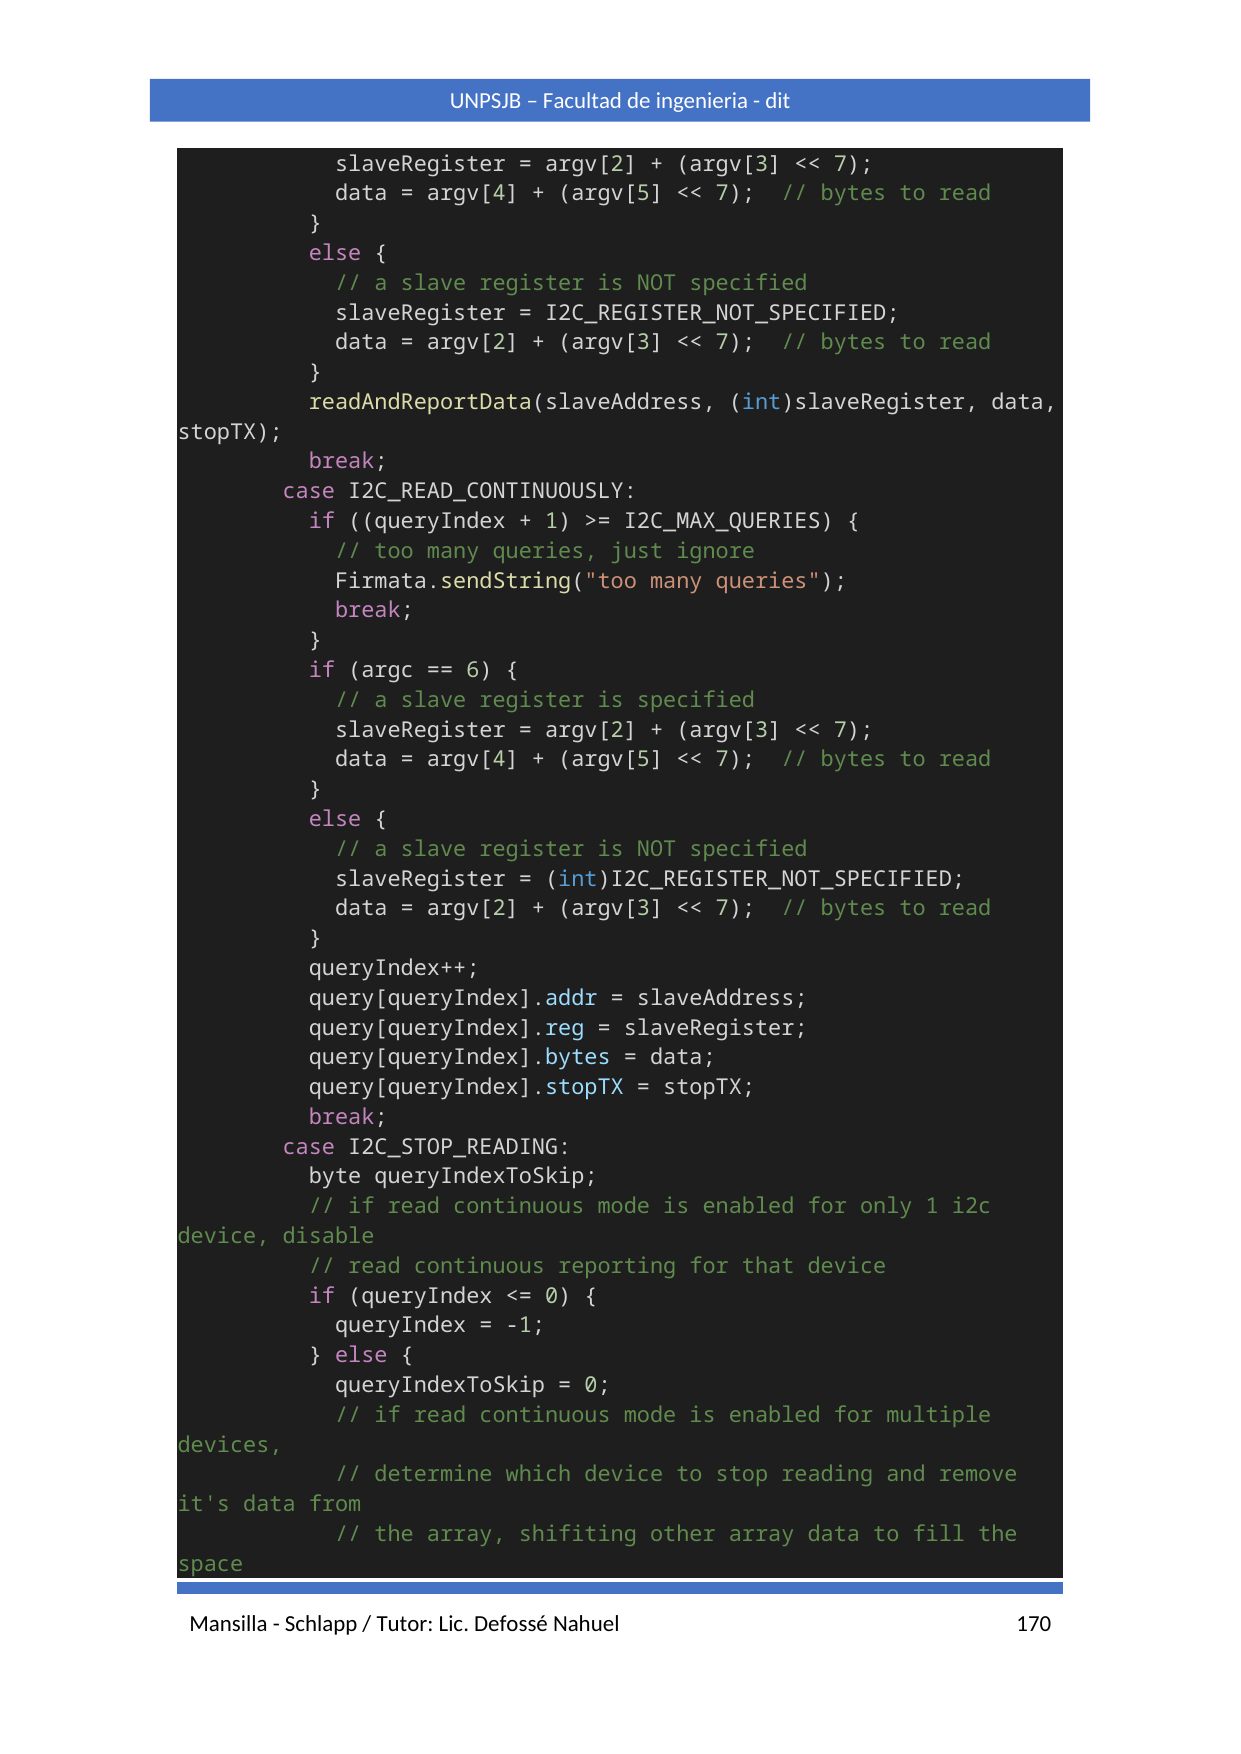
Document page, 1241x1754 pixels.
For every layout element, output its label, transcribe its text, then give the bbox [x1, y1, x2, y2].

text slaveRegister = I2C_REGISTER_NOT_SPECIFIED; [177, 297, 1063, 326]
text } [177, 922, 1063, 952]
text else { [177, 803, 1063, 833]
text byte queryIndexToSkip; [177, 1161, 1063, 1190]
text if (argc == 6) { [177, 654, 1063, 684]
text Firmata.sendString("too many queries"); [177, 565, 1063, 594]
text } [177, 624, 1063, 654]
text query[queryIndex].bytes = data; [177, 1041, 1063, 1071]
text queryIndex = -1; [177, 1309, 1063, 1339]
text queryIndex++; [177, 952, 1063, 982]
text // read continuous reporting for that device [177, 1250, 1063, 1280]
text data = argv[4] + (argv[5] << 7); // bytes to read [177, 177, 1063, 207]
text data = argv[4] + (argv[5] << 7); // bytes to read [177, 743, 1063, 773]
text query[queryIndex].addr = slaveAddress; [177, 982, 1063, 1012]
text if (queryIndex <= 0) { [177, 1280, 1063, 1309]
text // a slave register is NOT specified [177, 833, 1063, 863]
text data = argv[2] + (argv[3] << 7); // bytes to read [177, 326, 1063, 356]
text // if read continuous mode is enabled for only 1 i2c device, disable [177, 1190, 1063, 1250]
text readAndReportData(slaveAddress, (int)slaveRegister, data, stopTX); [177, 386, 1063, 446]
text query[queryIndex].stopTX = stopTX; [177, 1071, 1063, 1101]
text } [177, 773, 1063, 803]
text break; [177, 594, 1063, 624]
text data = argv[2] + (argv[3] << 7); // bytes to read [177, 892, 1063, 922]
text } else { [177, 1339, 1063, 1369]
text case I2C_READ_CONTINUOUSLY: [177, 475, 1063, 505]
text else { [177, 237, 1063, 267]
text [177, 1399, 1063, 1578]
text // a slave register is NOT specified [177, 267, 1063, 297]
text } [177, 207, 1063, 237]
text break; [177, 446, 1063, 475]
text case I2C_STOP_READING: [177, 1131, 1063, 1161]
text // a slave register is specified [177, 684, 1063, 714]
text queryIndexToSkip = 0; [177, 1369, 1063, 1399]
text query[queryIndex].reg = slaveRegister; [177, 1012, 1063, 1041]
text slaveRegister = argv[2] + (argv[3] << 7); [177, 148, 1063, 177]
text if ((queryIndex + 1) >= I2C_MAX_QUERIES) { [177, 505, 1063, 535]
text break; [177, 1101, 1063, 1131]
text slaveRegister = (int)I2C_REGISTER_NOT_SPECIFIED; [177, 863, 1063, 892]
text // too many queries, just ignore [177, 535, 1063, 565]
text slaveRegister = argv[2] + (argv[3] << 7); [177, 714, 1063, 743]
text } [177, 356, 1063, 386]
